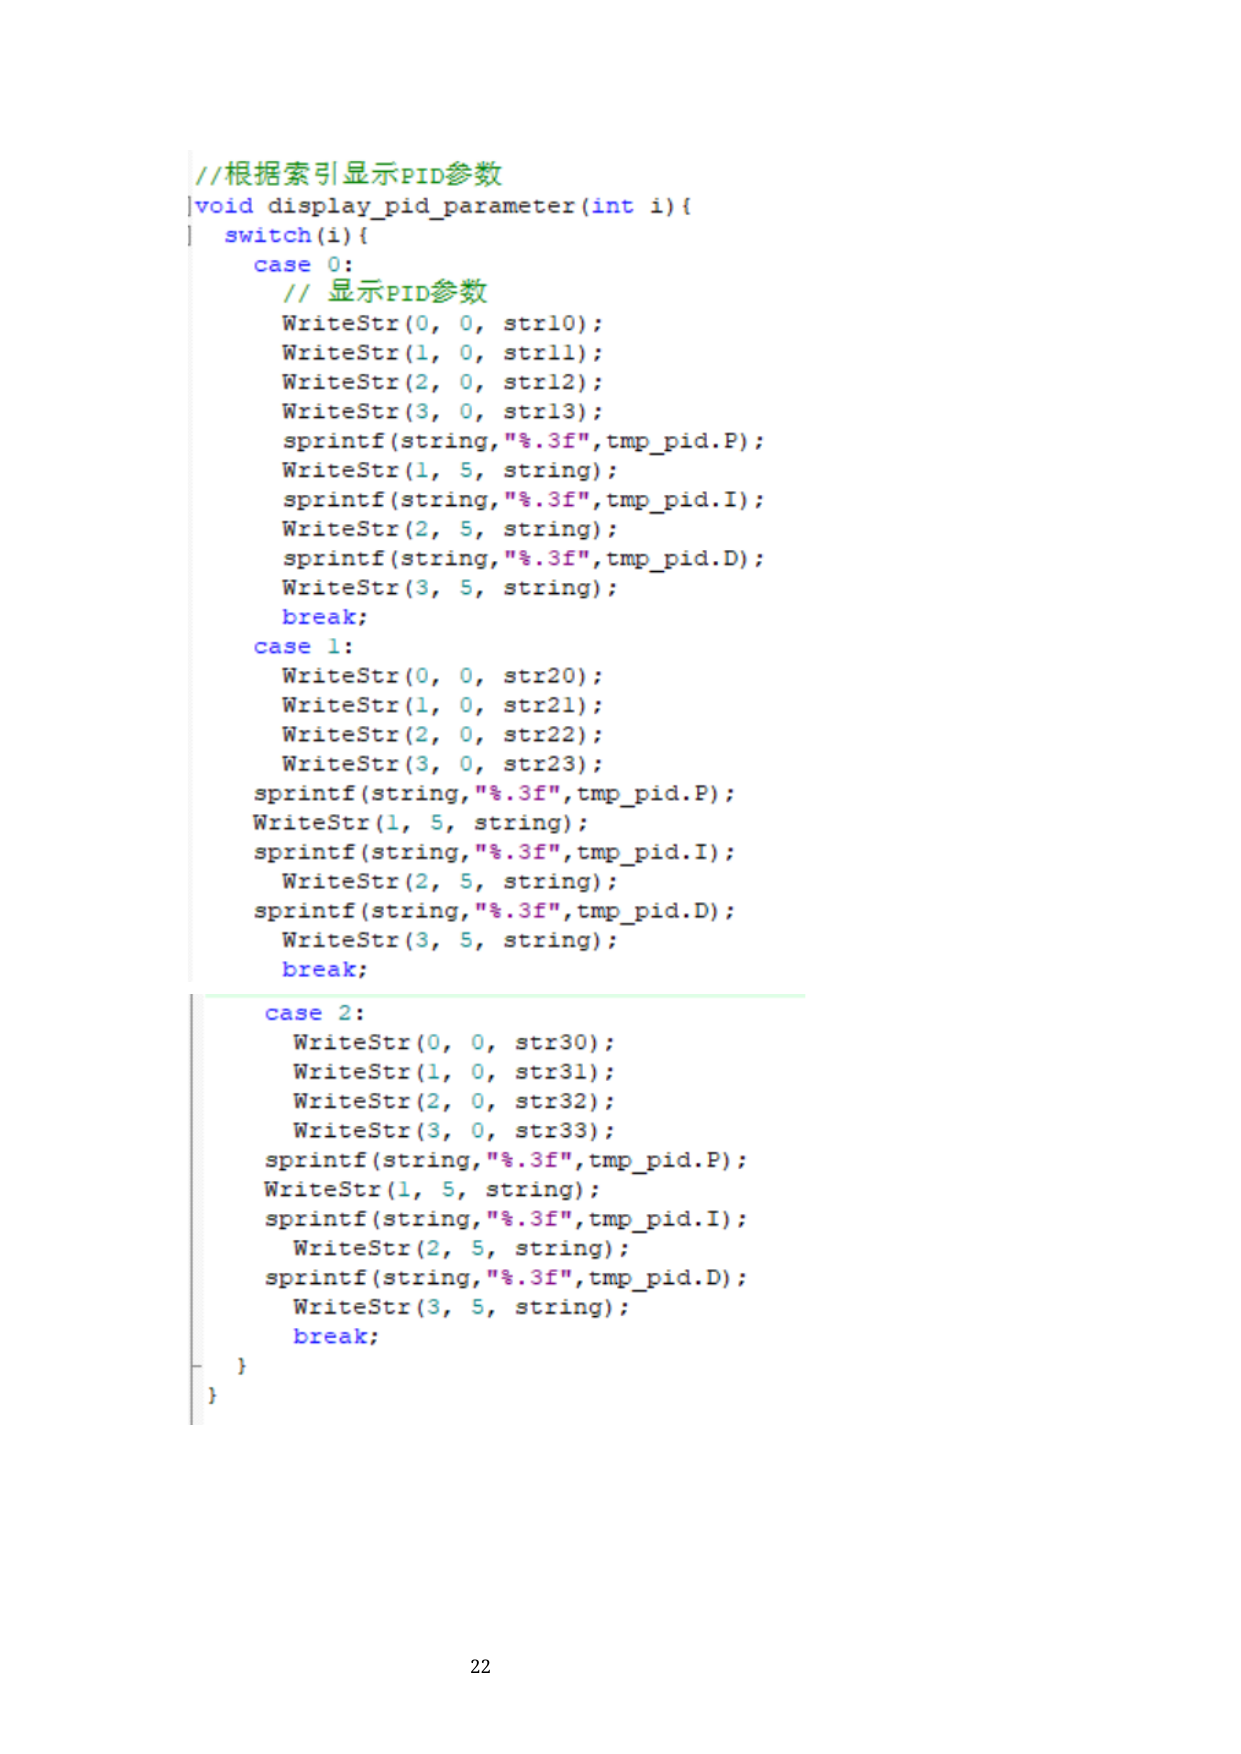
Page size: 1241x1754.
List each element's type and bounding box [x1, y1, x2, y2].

picture [187, 994, 806, 1425]
picture [187, 150, 784, 982]
